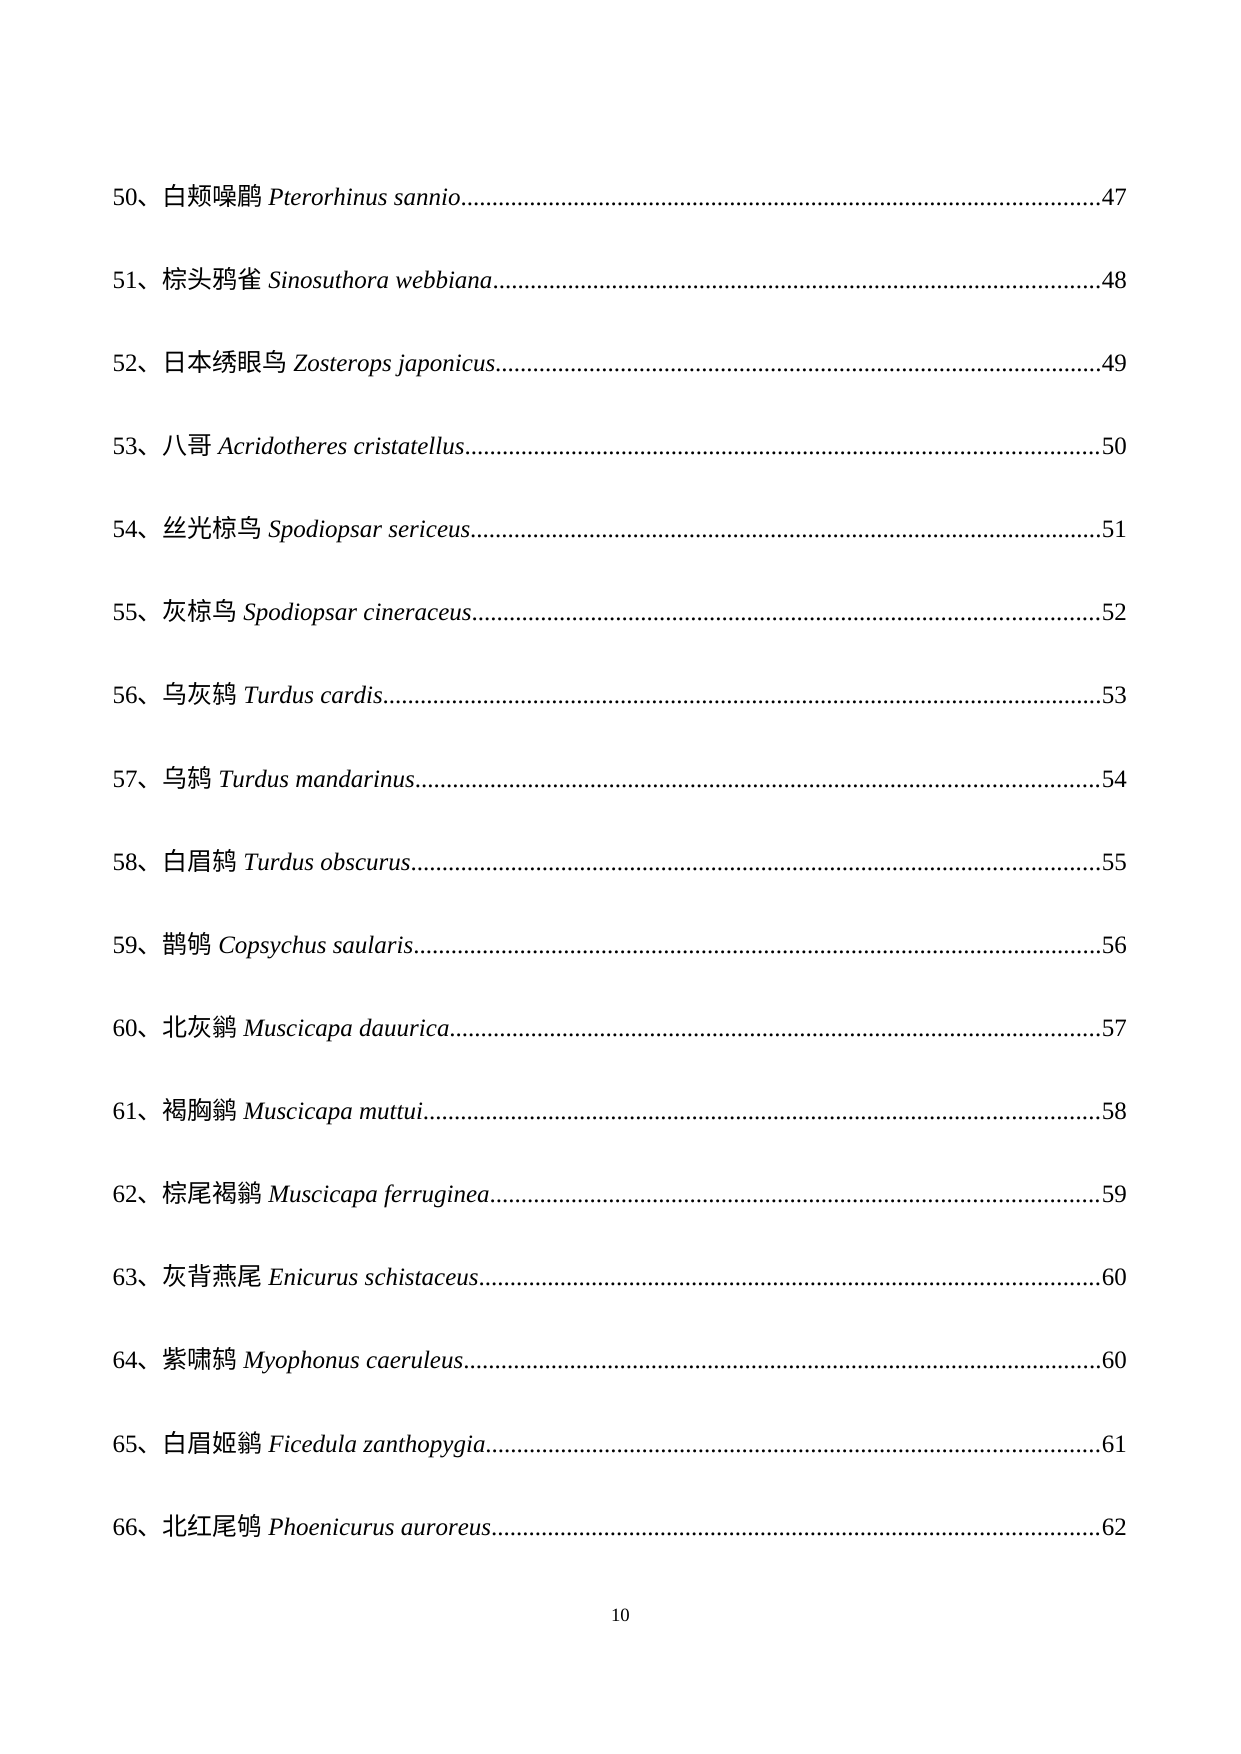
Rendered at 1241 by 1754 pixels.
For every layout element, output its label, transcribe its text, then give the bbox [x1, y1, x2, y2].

text 59、鹊鸲 Copsychus saularis 56 [112, 910, 1128, 975]
text 50、白颊噪鹛 Pterorhinus sannio 47 [112, 162, 1128, 227]
text 66、北红尾鸲 Phoenicurus auroreus 62 [112, 1492, 1128, 1557]
text 52、日本绣眼鸟 Zosterops japonicus 49 [112, 328, 1128, 393]
text 61、褐胸鹟 Muscicapa muttui 58 [112, 1076, 1128, 1141]
text 56、乌灰鸫 Turdus cardis 53 [112, 661, 1128, 726]
text 55、灰椋鸟 Spodiopsar cineraceus 52 [112, 577, 1128, 642]
text 65、白眉姬鹟 Ficedula zanthopygia 61 [112, 1409, 1128, 1474]
text 63、灰背燕尾 Enicurus schistaceus 60 [112, 1242, 1128, 1307]
text 54、丝光椋鸟 Spodiopsar sericeus 51 [112, 494, 1128, 559]
text 57、乌鸫 Turdus mandarinus 54 [112, 744, 1128, 809]
text 51、棕头鸦雀 Sinosuthora webbiana 48 [112, 245, 1128, 310]
text 58、白眉鸫 Turdus obscurus 55 [112, 827, 1128, 892]
text 60、北灰鹟 Muscicapa dauurica 57 [112, 993, 1128, 1058]
text 64、紫啸鸫 Myophonus caeruleus 60 [112, 1326, 1128, 1391]
text 62、棕尾褐鹟 Muscicapa ferruginea 59 [112, 1159, 1128, 1224]
text 53、八哥 Acridotheres cristatellus 50 [112, 411, 1128, 476]
